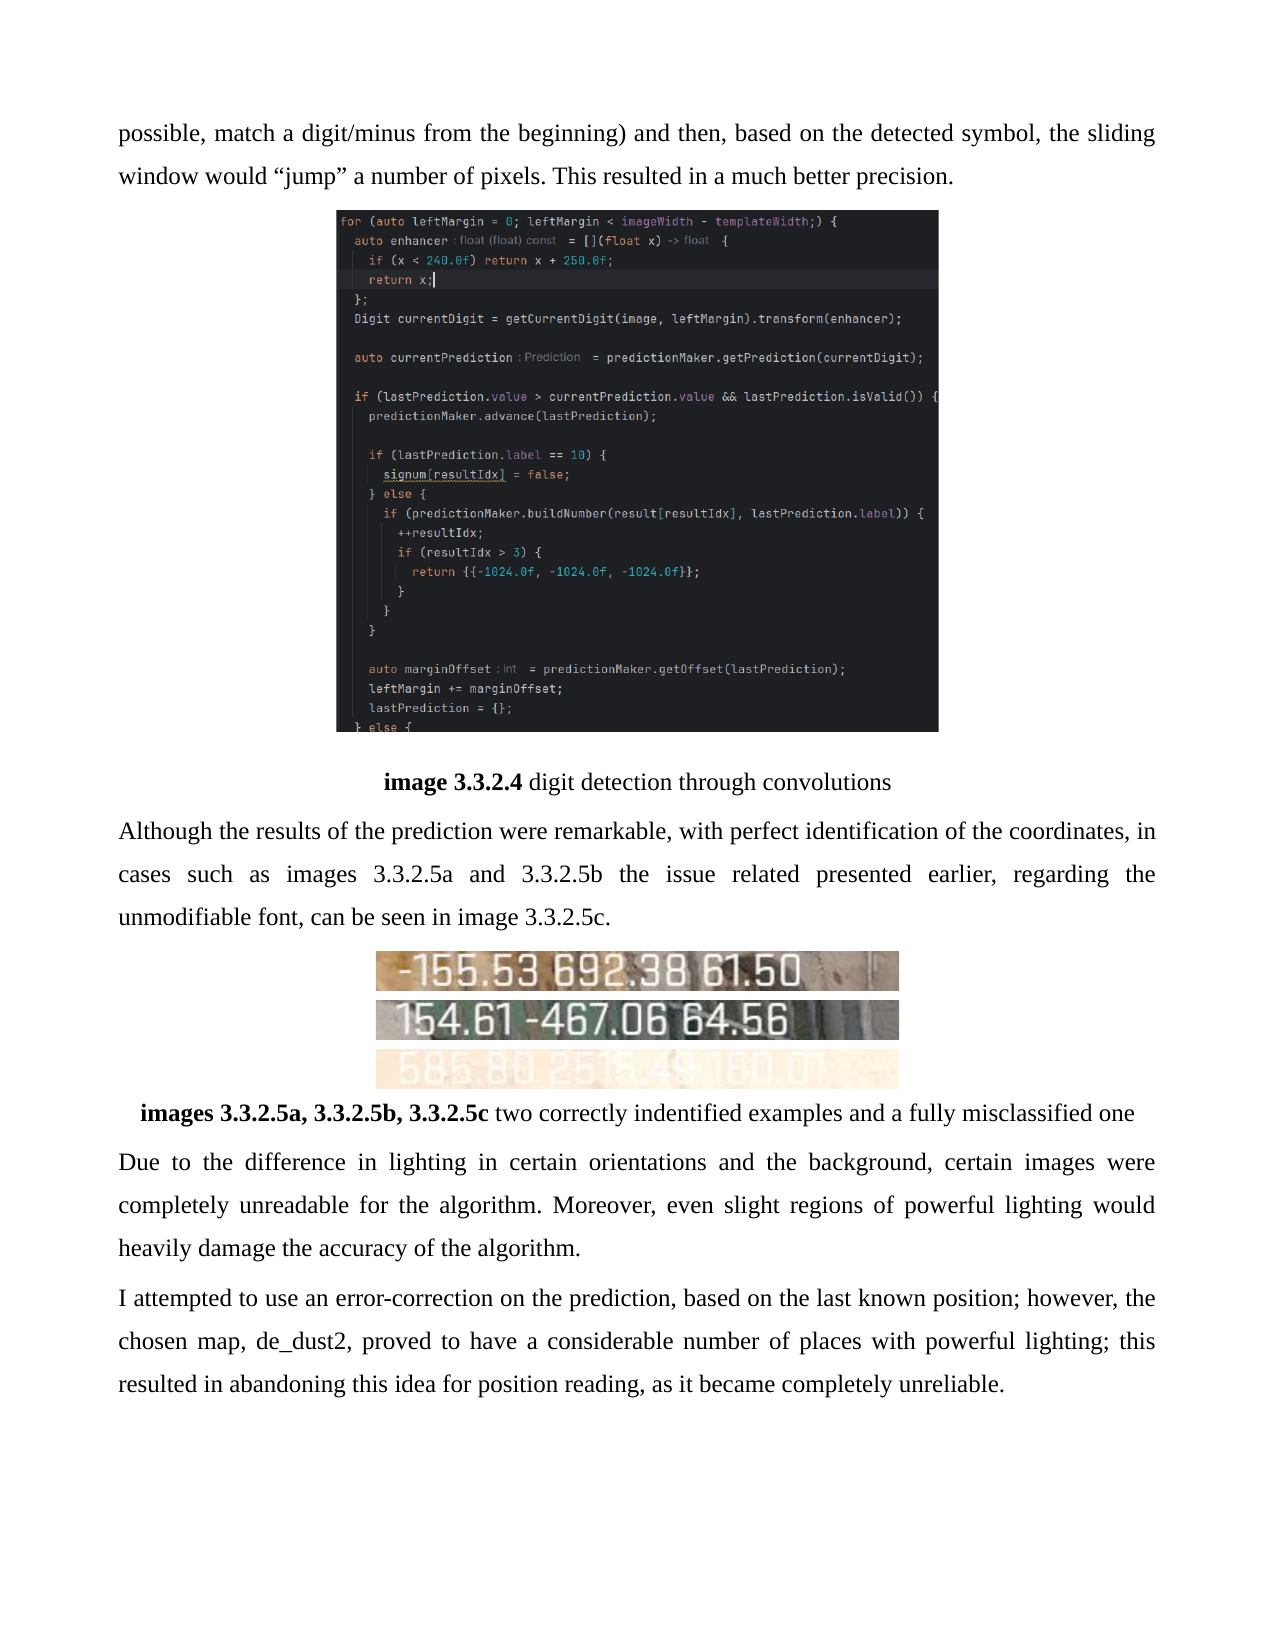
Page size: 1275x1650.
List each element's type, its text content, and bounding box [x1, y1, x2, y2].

text images 3.3.2.5a, 3.3.2.5b, 3.3.2.5c two correctly indentified examples and a fully misclassified one [118, 1098, 1157, 1127]
picture [375, 951, 900, 991]
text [118, 118, 1157, 190]
text Although the results of the prediction were remarkable, with perfect identification of the coordinates, in cases such as images 3.3.2.5a and 3.3.2.5b the issue related presented earlier, regarding the unmodifiable font, can be seen in image 3.3.2.5c. [118, 816, 1157, 931]
picture [375, 1000, 900, 1040]
text Due to the difference in lighting in certain orientations and the background, certain images were completely unreadable for the algorithm. Moreover, even slight regions of powerful lighting would heavily damage the accuracy of the algorithm. [118, 1147, 1157, 1262]
picture [375, 1049, 900, 1089]
picture [336, 210, 939, 732]
text I attempted to use an error-correction on the prediction, based on the last known position; however, the chosen map, de_dust2, proved to have a considerable number of places with powerful lighting; this resulted in abandoning this idea for position reading, as it became completely unreliable. [118, 1283, 1157, 1398]
